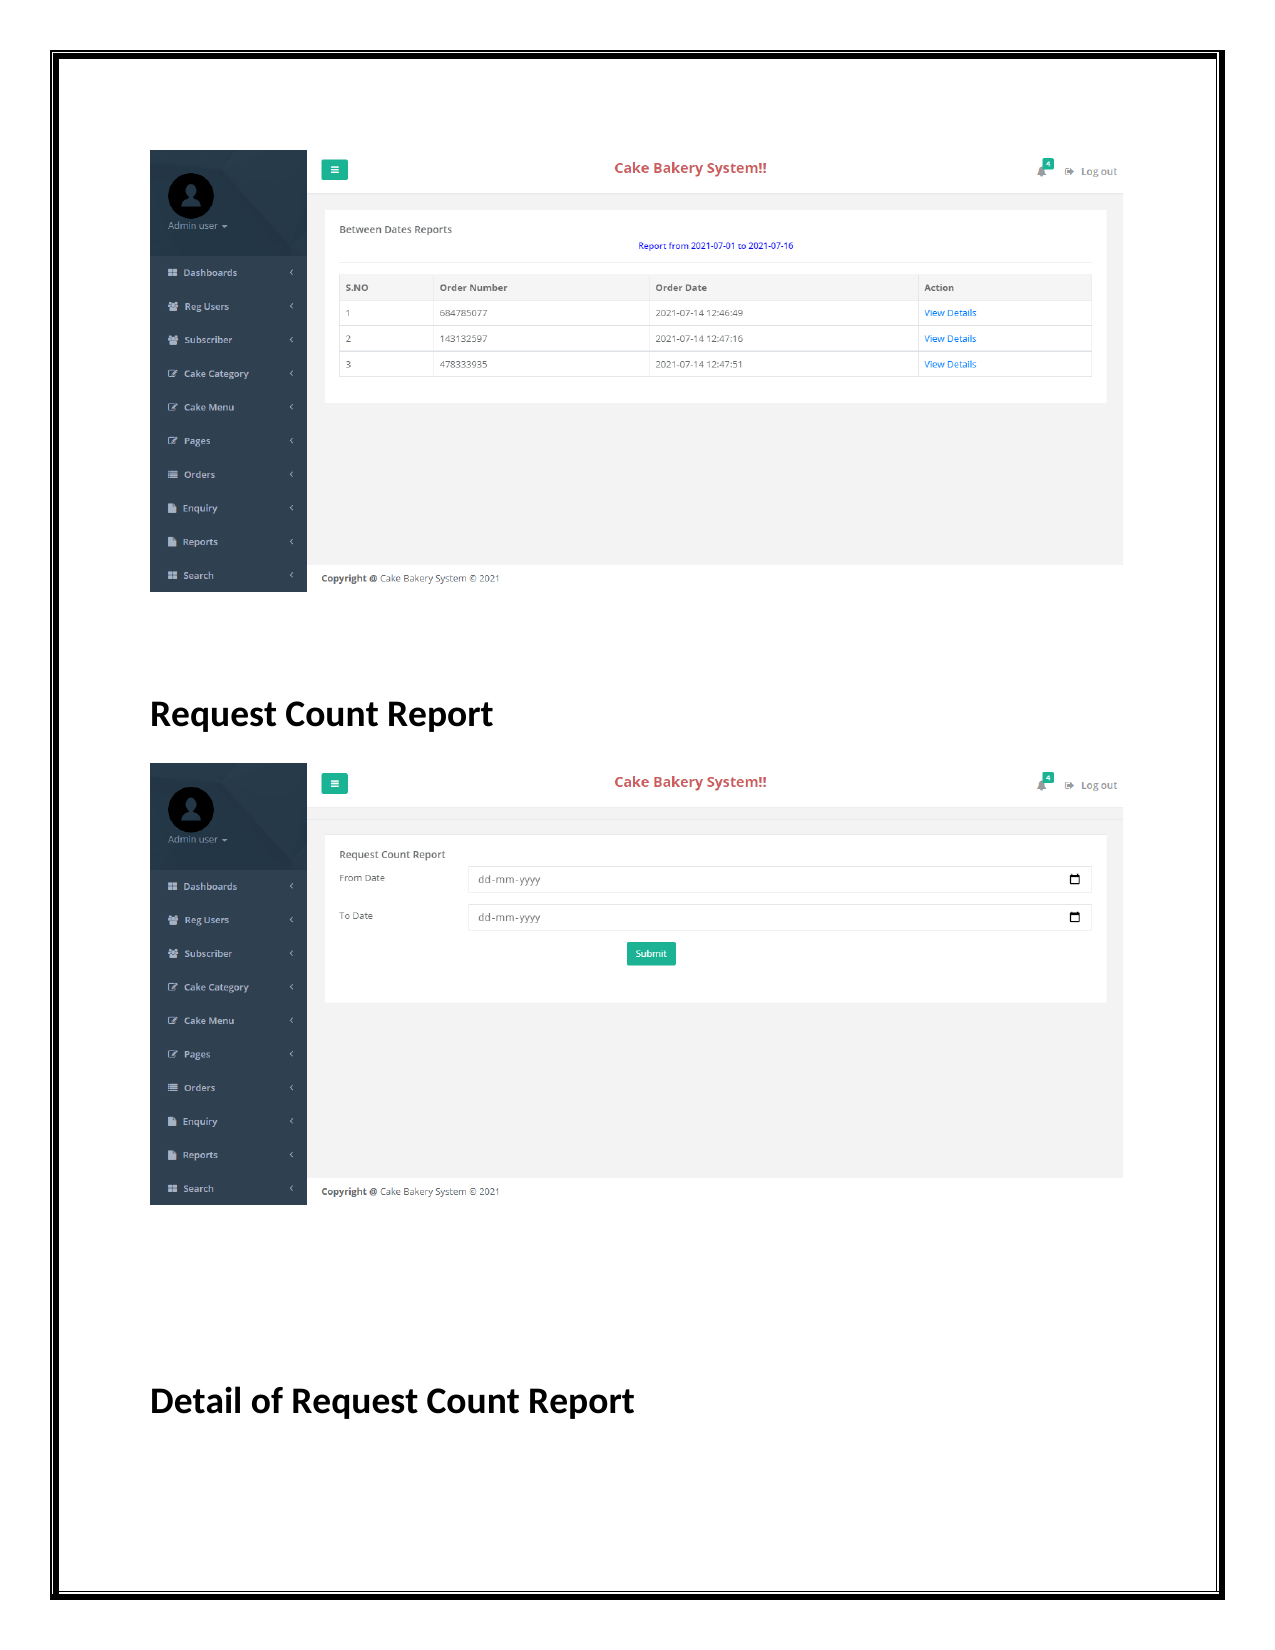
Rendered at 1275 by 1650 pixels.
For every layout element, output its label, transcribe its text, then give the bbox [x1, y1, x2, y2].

picture [150, 763, 1124, 1205]
text Detail of Request Count Report [150, 1377, 1125, 1422]
text Request Count Report [150, 690, 1125, 736]
picture [150, 150, 1124, 592]
